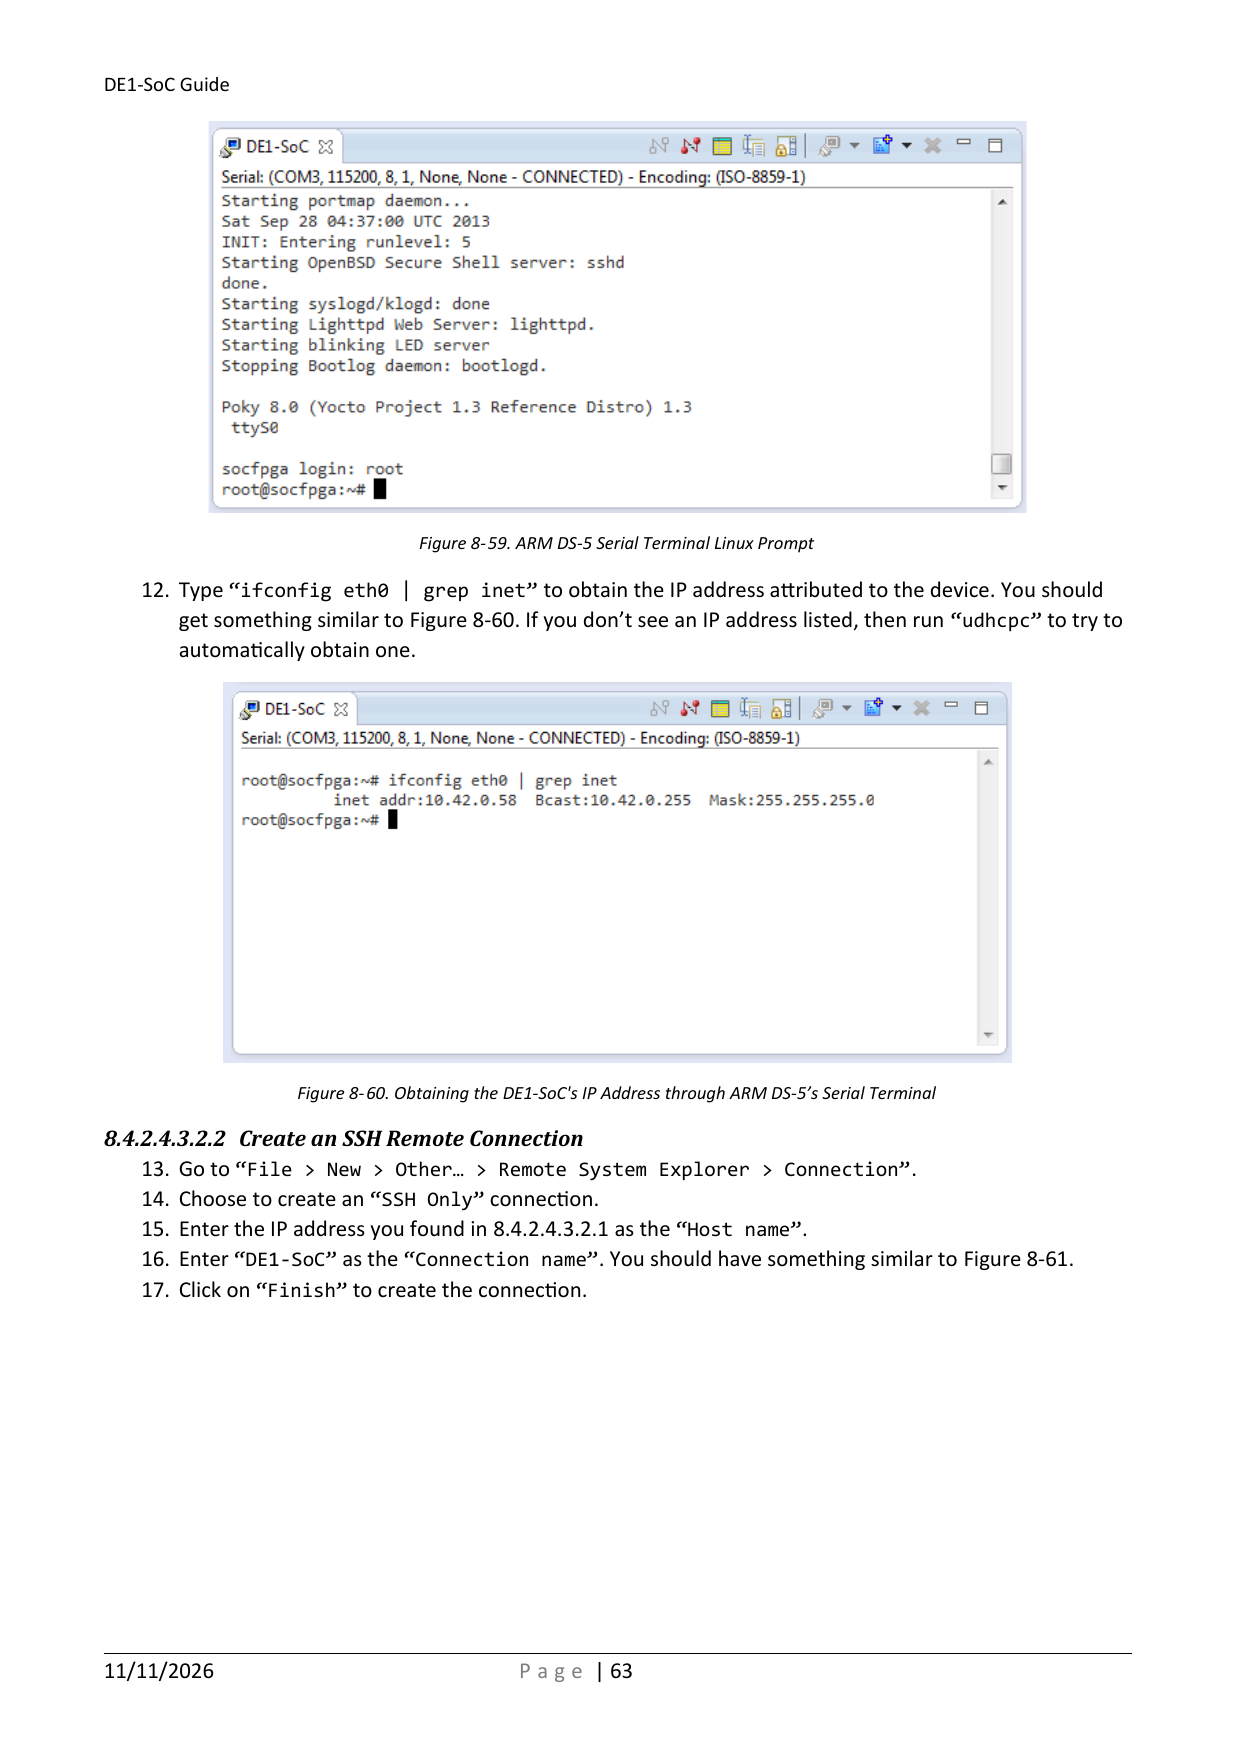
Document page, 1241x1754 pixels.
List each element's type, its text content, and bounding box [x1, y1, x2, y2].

picture [208, 121, 1027, 513]
subtitle Create an SSH Remote Connection [103, 1125, 1132, 1152]
list Enter the IP address you found in 8.4.2.4.3.2.1 as the “Host name”. [141, 1214, 1132, 1242]
list Go to “File > New > Other… > Remote System Explorer > Connection”. [141, 1154, 1132, 1182]
list Click on “Finish” to create the connection. [141, 1275, 1132, 1303]
list Choose to create an “SSH Only” connection. [141, 1184, 1132, 1212]
picture [223, 682, 1013, 1063]
